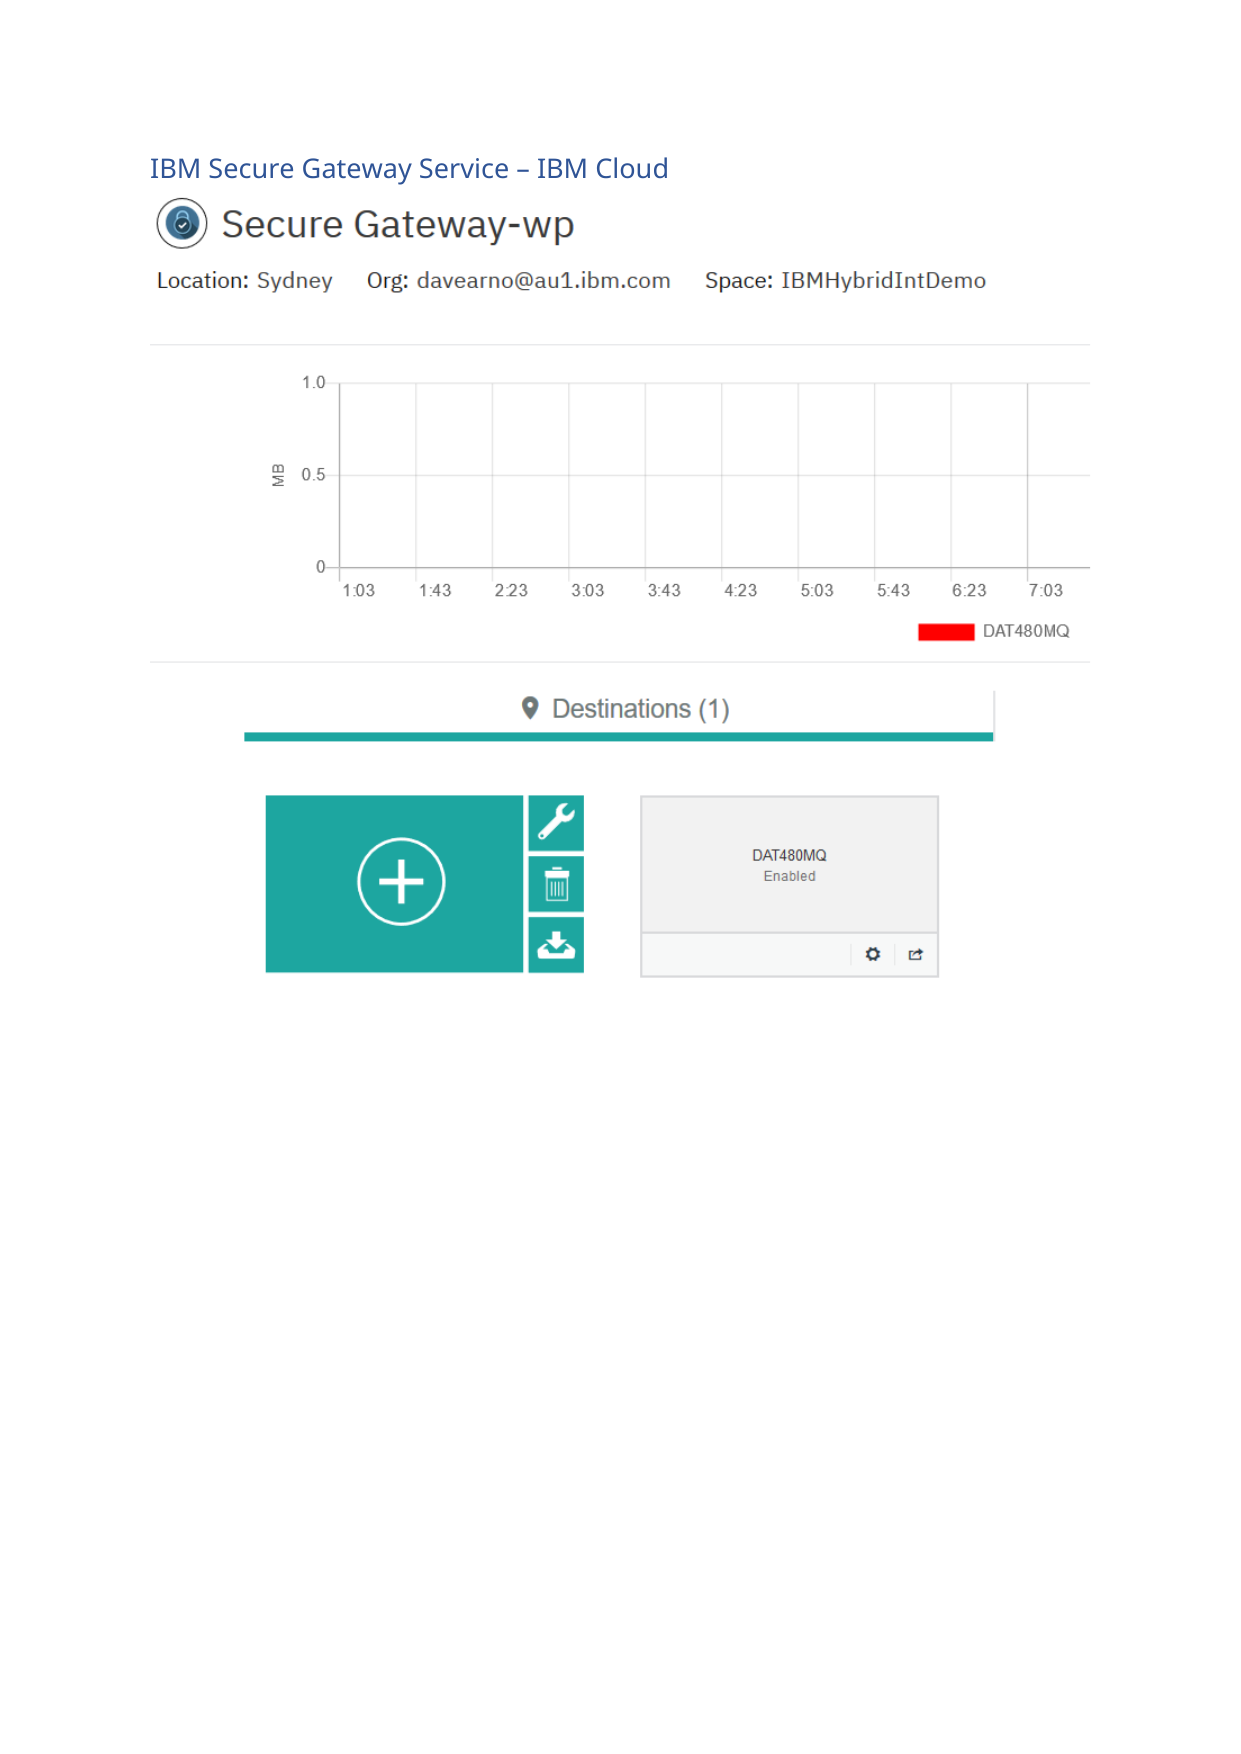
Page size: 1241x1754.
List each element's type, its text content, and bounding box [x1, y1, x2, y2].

subtitle IBM Secure Gateway Service – IBM Cloud [150, 150, 1090, 187]
picture [150, 189, 1091, 989]
